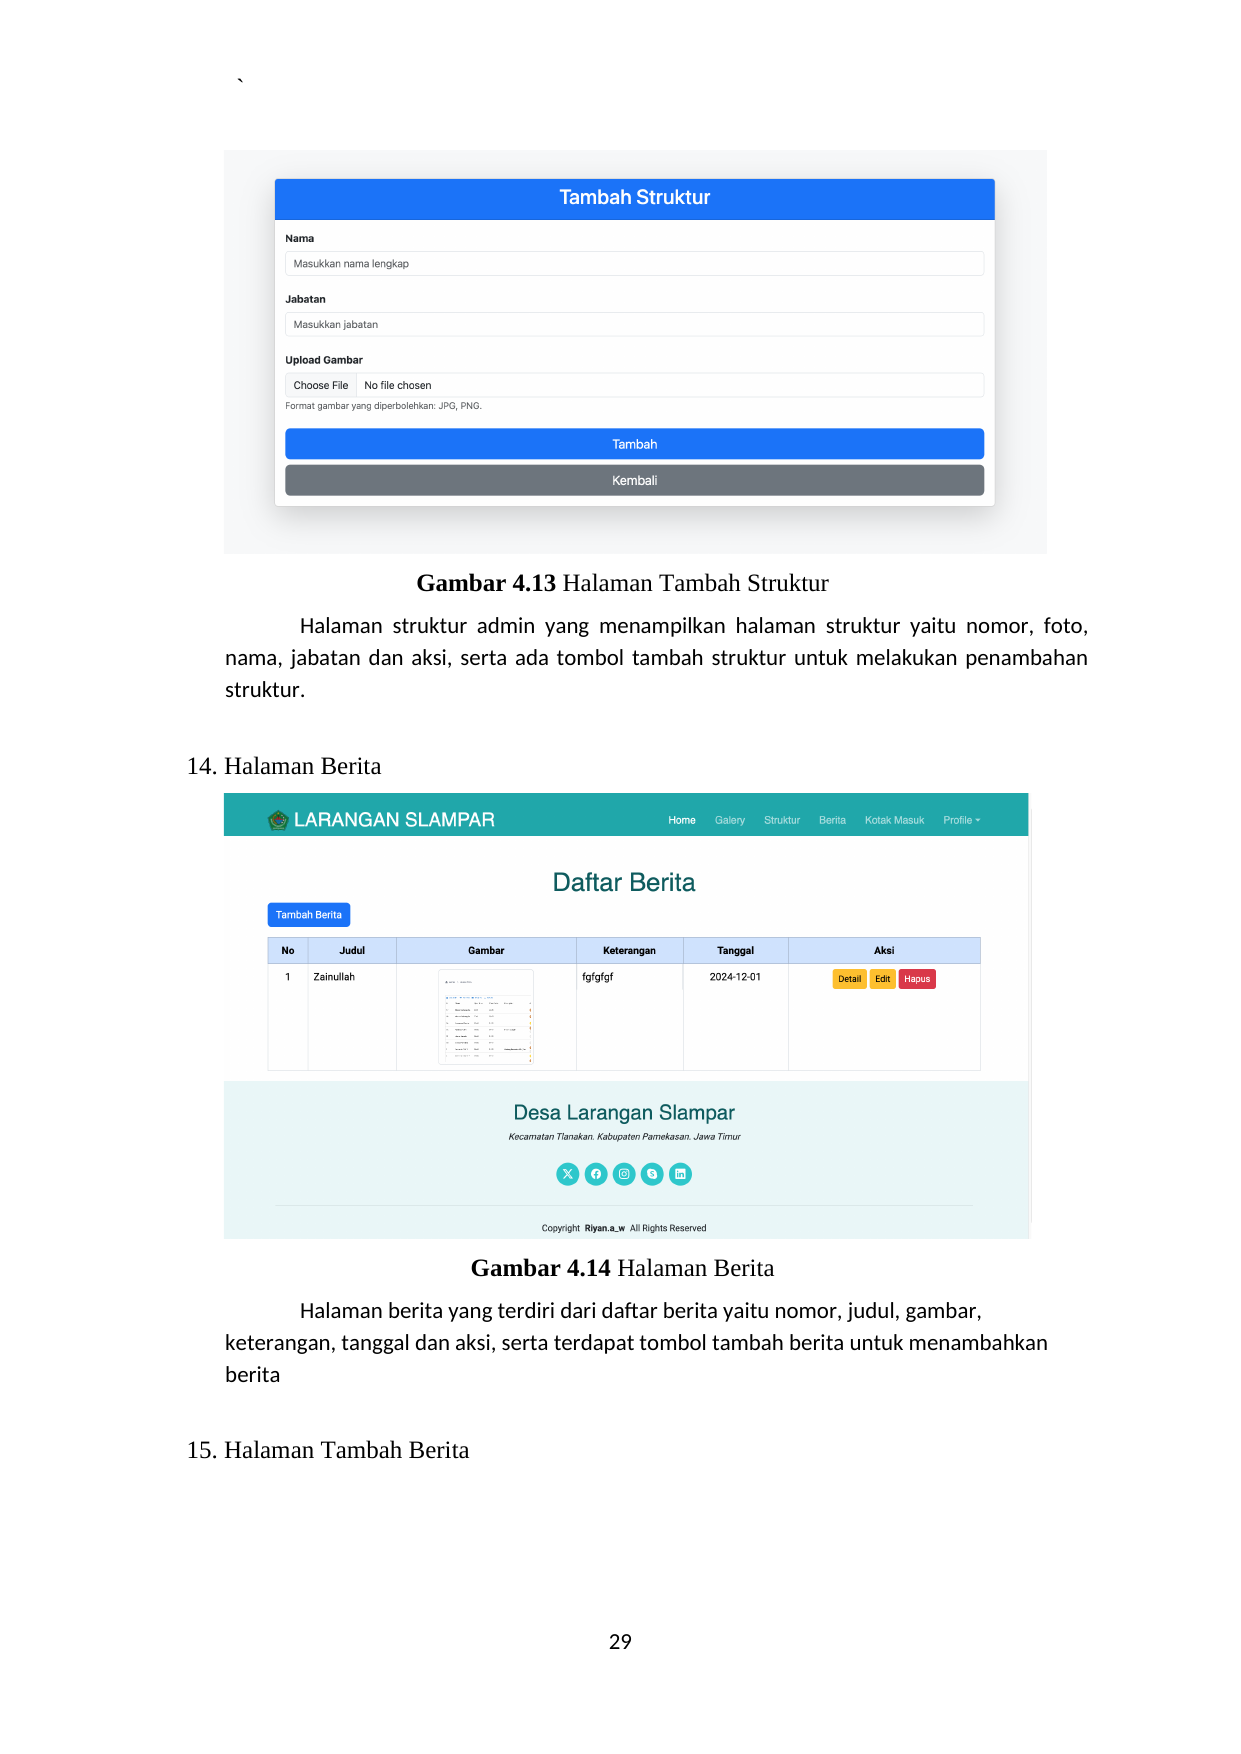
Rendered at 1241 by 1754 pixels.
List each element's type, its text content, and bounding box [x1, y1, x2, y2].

picture [223, 150, 1047, 554]
list Halaman struktur admin yang menampilkan halaman struktur yaitu nomor, foto, nama, jabatan dan aksi, serta ada tombol tambah struktur untuk melakukan penambahan struktur. [225, 611, 1090, 703]
list Halaman Berita [186, 751, 1021, 779]
list Gambar 4.13 Halaman Tambah Struktur [224, 568, 1021, 597]
list Halaman berita yang terdiri dari daftar berita yaitu nomor, judul, gambar, keterangan, tanggal dan aksi, serta terdapat tombol tambah berita untuk menambahkan berita [225, 1296, 1090, 1388]
picture [223, 793, 1032, 1239]
list Gambar 4.14 Halaman Berita [224, 1253, 1021, 1281]
list Halaman Tambah Berita [186, 1435, 1021, 1464]
